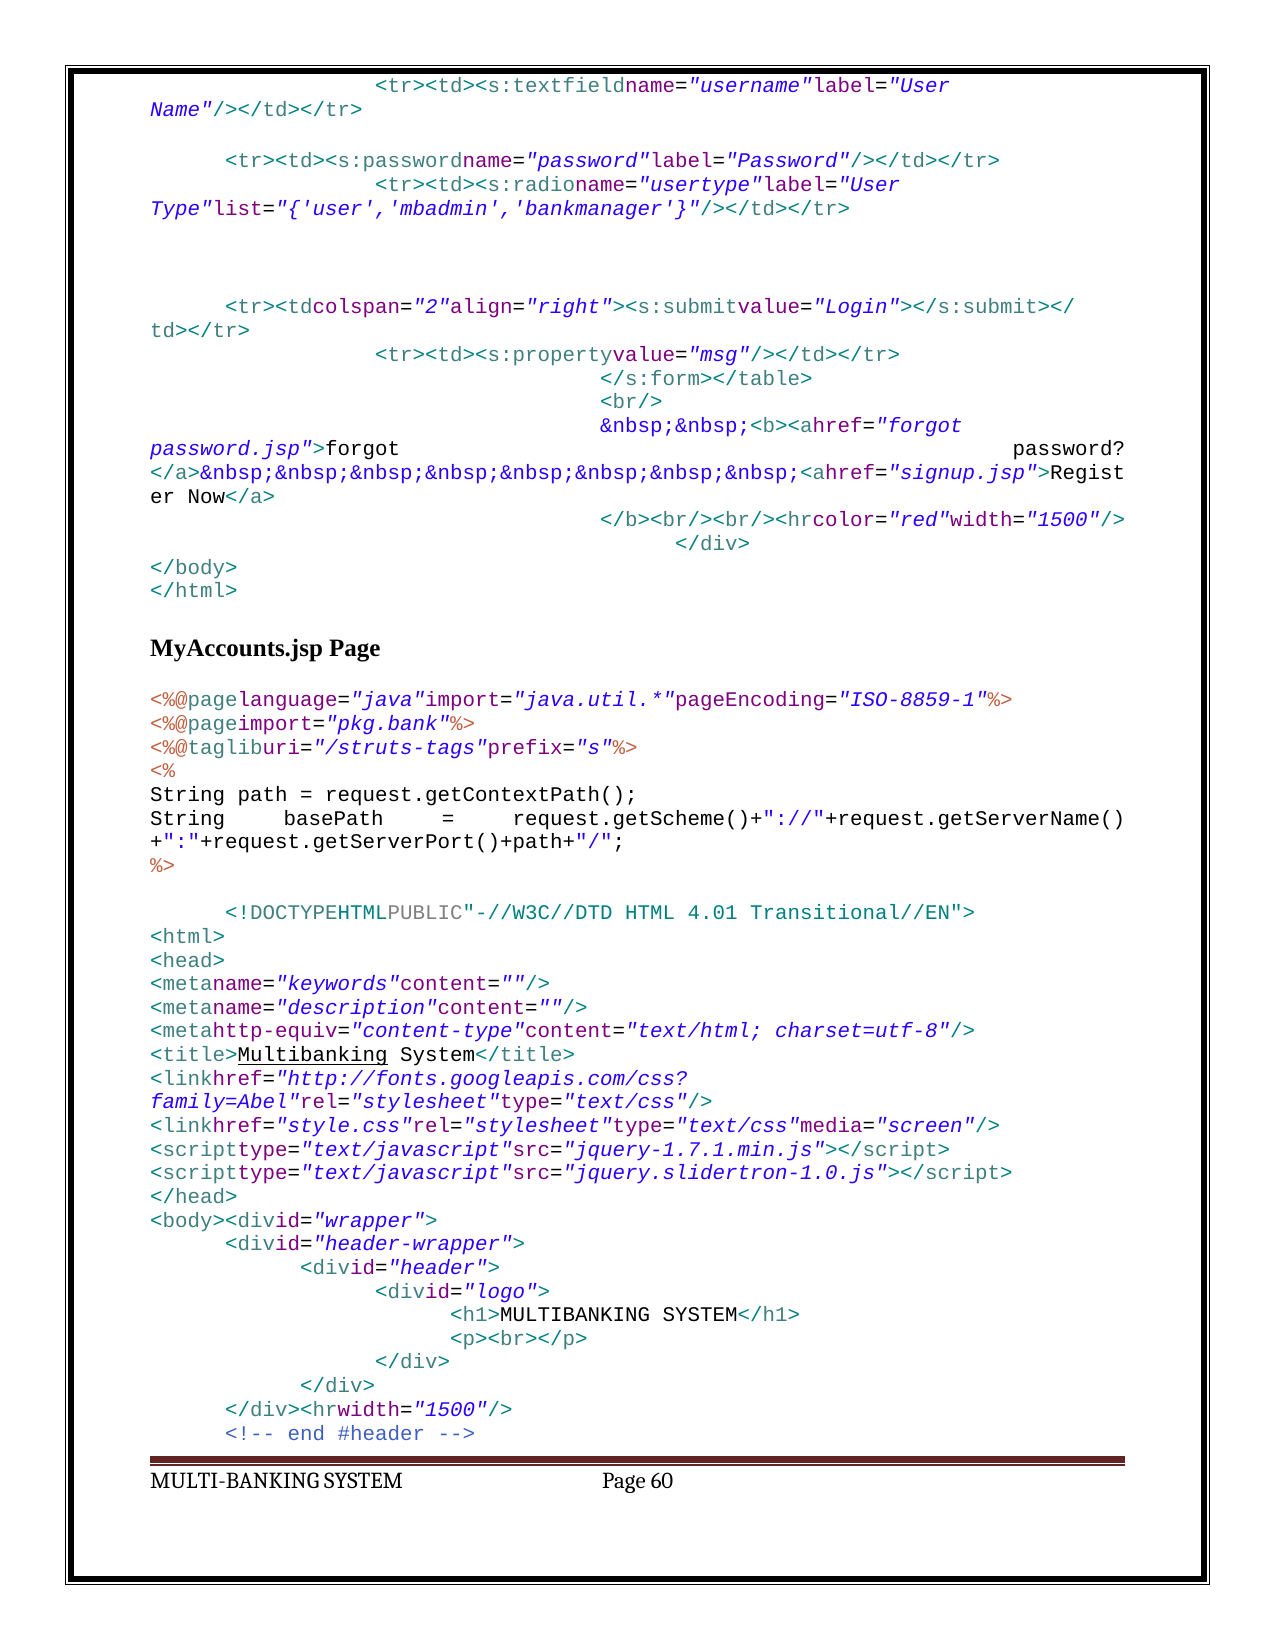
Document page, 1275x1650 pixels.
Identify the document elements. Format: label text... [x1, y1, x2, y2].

text </head> [150, 1186, 1125, 1210]
text <p><br></p> [150, 1328, 1125, 1352]
text <tr><tdcolspan="2"align="right"><s:submitvalue="Login"></s:submit></td></tr> [150, 268, 1125, 344]
text <divid="header"> [150, 1257, 1125, 1281]
text <title>Multibanking System</title> [150, 1044, 1125, 1068]
text </html> [150, 580, 1125, 604]
text <linkhref="style.css"rel="stylesheet"type="text/css"media="screen"/> [150, 1115, 1125, 1139]
text <tr><td><s:radioname="usertype"label="User Type"list="{'user','mbadmin','bankmanager'}"/></td></tr> [150, 174, 1125, 221]
text </s:form></table> [150, 367, 1125, 391]
text &nbsp;&nbsp;<b><ahref="forgot password.jsp">forgot password?</a>&nbsp;&nbsp;&nbsp;&nbsp;&nbsp;&nbsp;&nbsp;&nbsp;<ahref="signup.jsp">Register Now</a> [150, 415, 1125, 509]
text <divid="logo"> [150, 1281, 1125, 1304]
text </div> [150, 1375, 1125, 1399]
text <head> [150, 949, 1125, 973]
text <body><divid="wrapper"> [150, 1210, 1125, 1233]
text <metahttp-equiv="content-type"content="text/html; charset=utf-8"/> [150, 1021, 1125, 1044]
text String path = request.getContextPath(); [150, 784, 1125, 808]
text <br/> [150, 391, 1125, 415]
text <divid="header-wrapper"> [150, 1233, 1125, 1257]
text <scripttype="text/javascript"src="jquery.slidertron-1.0.js"></script> [150, 1162, 1125, 1186]
text </body> [150, 557, 1125, 580]
text MyAccounts.jsp Page [150, 633, 1125, 661]
text <linkhref="http://fonts.googleapis.com/css?family=Abel"rel="stylesheet"type="text/css"/> [150, 1068, 1125, 1115]
text </div> [150, 533, 1125, 557]
text <% [150, 760, 1125, 784]
text <metaname="description"content=""/> [150, 997, 1125, 1021]
text <%@tagliburi="/struts-tags"prefix="s"%> [150, 737, 1125, 760]
text <!DOCTYPEHTMLPUBLIC"-//W3C//DTD HTML 4.01 Transitional//EN"> [150, 902, 1125, 926]
text <metaname="keywords"content=""/> [150, 973, 1125, 997]
text <scripttype="text/javascript"src="jquery-1.7.1.min.js"></script> [150, 1139, 1125, 1162]
text %> [150, 855, 1125, 879]
text </div><hrwidth="1500"/> [150, 1399, 1125, 1422]
text <%@pageimport="pkg.bank"%> [150, 713, 1125, 737]
text <tr><td><s:passwordname="password"label="Password"/></td></tr> [150, 122, 1125, 174]
text <tr><td><s:propertyvalue="msg"/></td></tr> [150, 344, 1125, 367]
text <html> [150, 926, 1125, 949]
text String basePath = request.getScheme()+"://"+request.getServerName()+":"+request.getServerPort()+path+"/"; [150, 808, 1125, 855]
text </b><br/><br/><hrcolor="red"width="1500"/> [150, 509, 1125, 533]
text <tr><td><s:textfieldname="username"label="User Name"/></td></tr> [150, 75, 1125, 122]
text <!-- end #header --> [150, 1422, 1125, 1446]
text <h1>MULTIBANKING SYSTEM</h1> [150, 1304, 1125, 1328]
text </div> [150, 1352, 1125, 1375]
text <%@pagelanguage="java"import="java.util.*"pageEncoding="ISO-8859-1"%> [150, 689, 1125, 713]
